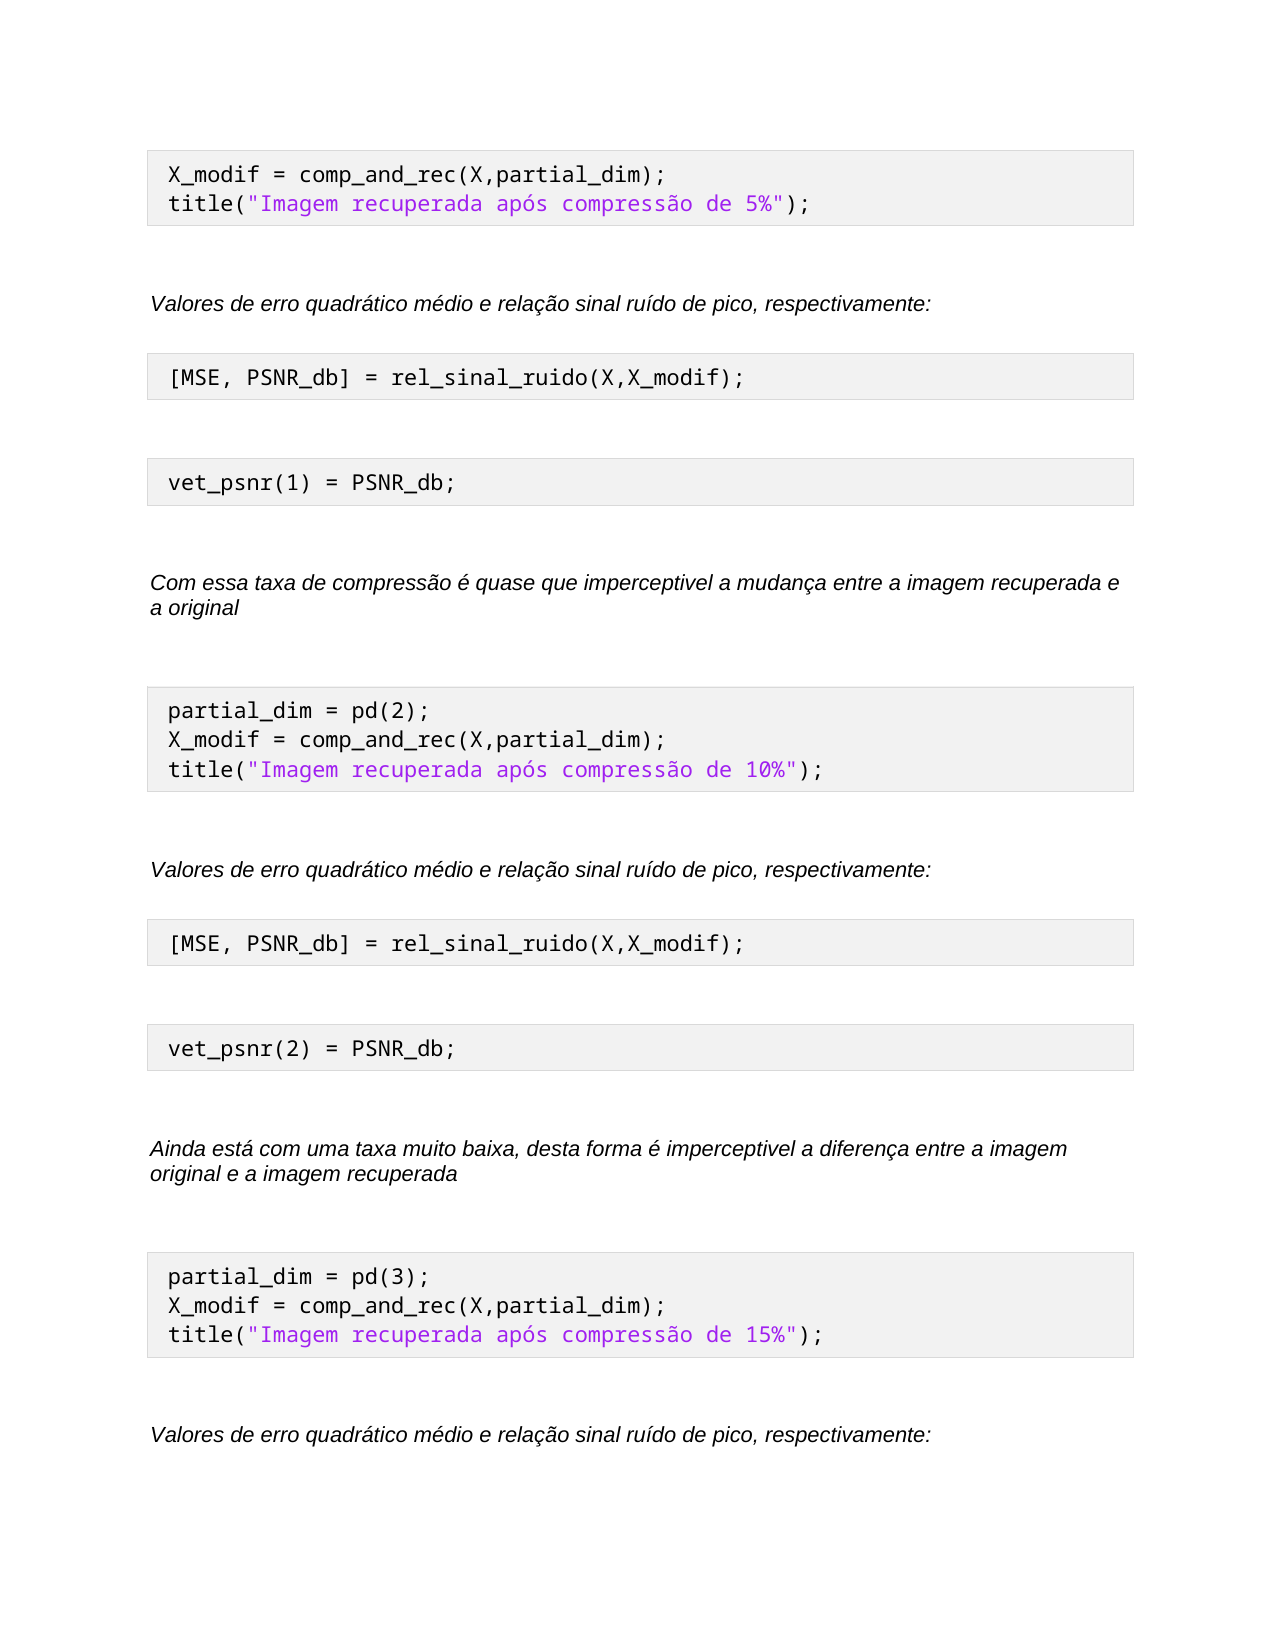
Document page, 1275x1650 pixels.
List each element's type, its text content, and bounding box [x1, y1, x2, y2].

text title("Imagem recuperada após compressão de 15%"); [148, 1310, 1133, 1357]
text [MSE, PSNR_db] = rel_sinal_ruido(X,X_modif); [148, 920, 1133, 965]
text [MSE, PSNR_db] = rel_sinal_ruido(X,X_modif); [148, 354, 1133, 399]
text Valores de erro quadrático médio e relação sinal ruído de pico, respectivamente: [150, 1423, 1125, 1448]
text Valores de erro quadrático médio e relação sinal ruído de pico, respectivamente: [150, 292, 1125, 317]
text X_modif = comp_and_rec(X,partial_dim); [148, 1281, 1133, 1310]
text title("Imagem recuperada após compressão de 5%"); [148, 179, 1133, 225]
text X_modif = comp_and_rec(X,partial_dim); [148, 716, 1133, 745]
text partial_dim = pd(3); [148, 1253, 1133, 1281]
text vet_psnr(2) = PSNR_db; [148, 1025, 1133, 1070]
text Valores de erro quadrático médio e relação sinal ruído de pico, respectivamente: [150, 857, 1125, 882]
text X_modif = comp_and_rec(X,partial_dim); [148, 151, 1133, 179]
text partial_dim = pd(2); [148, 688, 1133, 716]
text Com essa taxa de compressão é quase que imperceptivel a mudança entre a imagem recuperada e a original [150, 571, 1125, 621]
text vet_psnr(1) = PSNR_db; [148, 459, 1133, 505]
text title("Imagem recuperada após compressão de 10%"); [148, 745, 1133, 791]
text Ainda está com uma taxa muito baixa, desta forma é imperceptivel a diferença entre a imagem original e a imagem recuperada [150, 1136, 1125, 1186]
